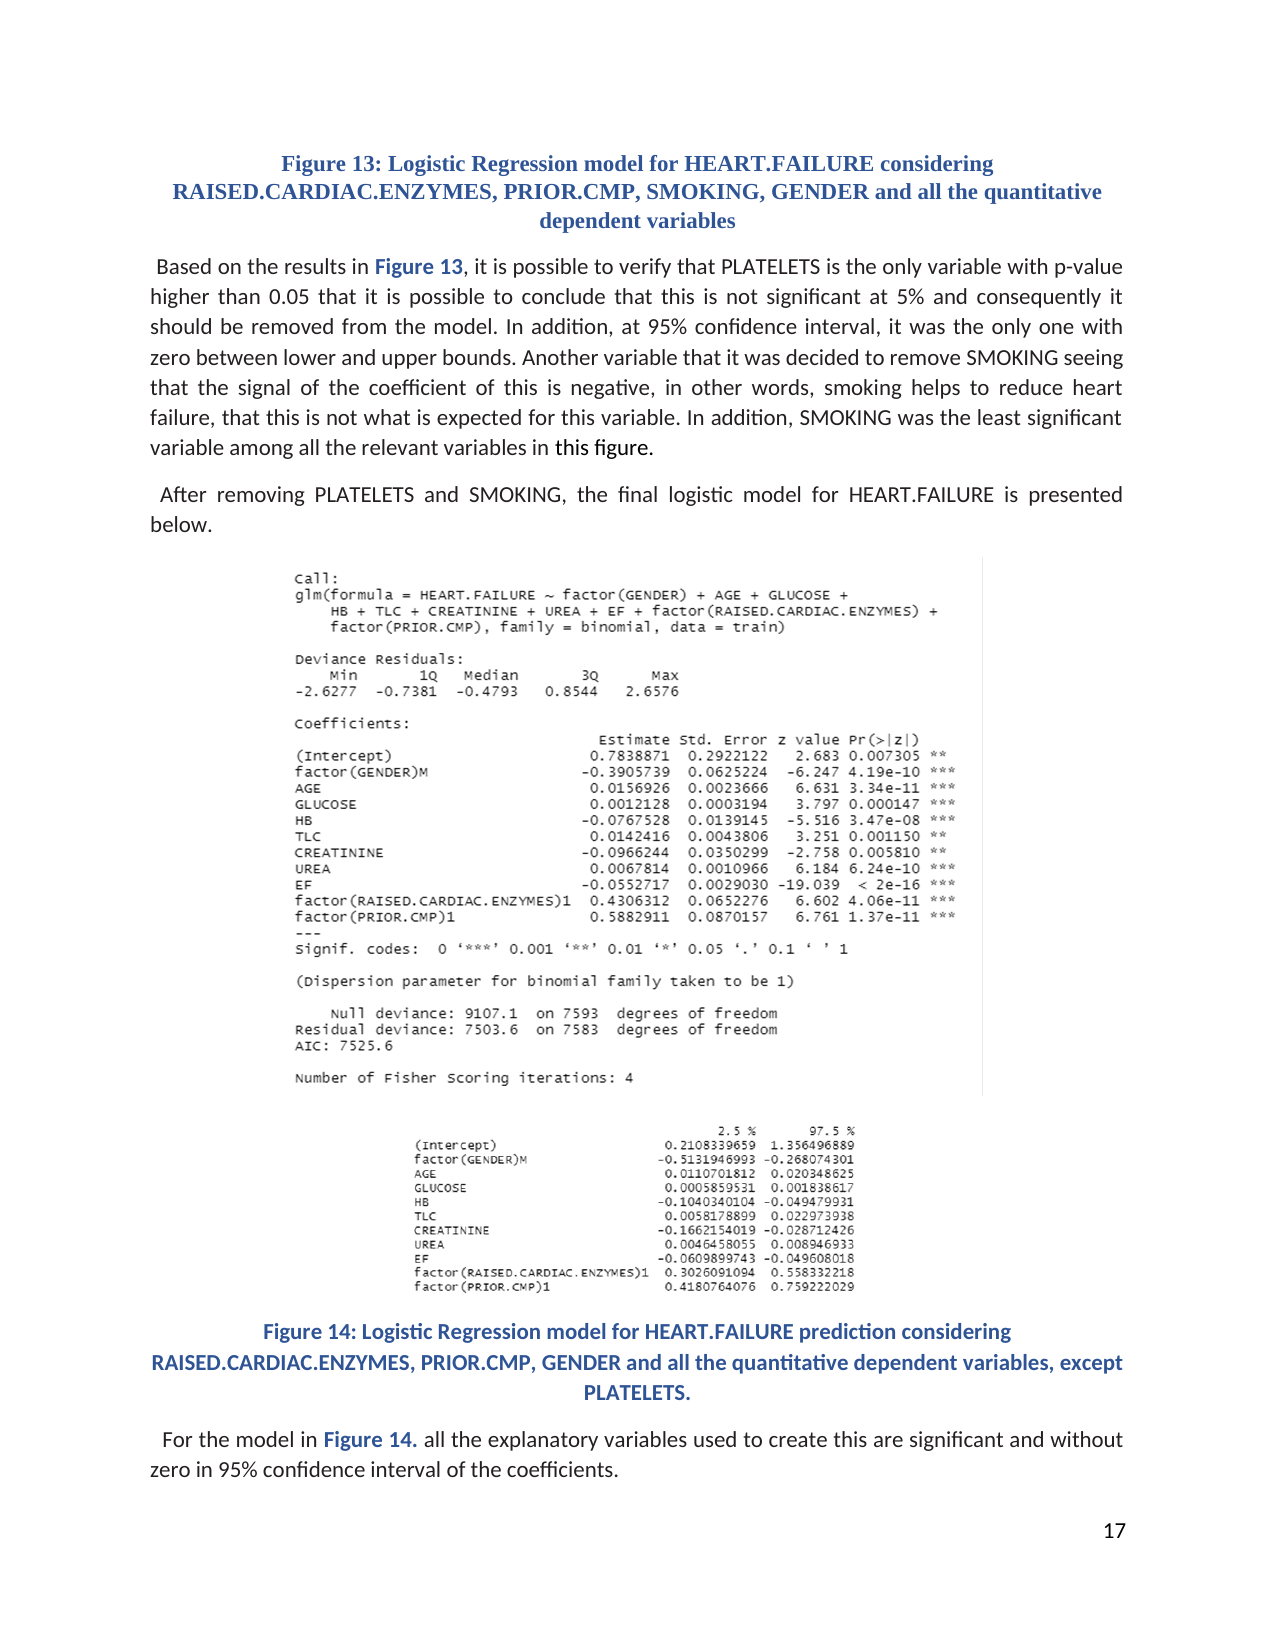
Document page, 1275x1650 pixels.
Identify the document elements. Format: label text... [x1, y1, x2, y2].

text For the model in Figure 14. all the explanatory variables used to create this are significant and without zero in 95% confidence interval of the coefficients. [150, 1425, 1125, 1483]
text After removing PLATELETS and SMOKING, the final logistic model for HEART.FAILURE is presented below. [150, 480, 1125, 538]
text Figure 14: Logistic Regression model for HEART.FAILURE prediction considering RAISED.CARDIAC.ENZYMES, PRIOR.CMP, GENDER and all the quantitative dependent variables, except PLATELETS. [150, 1317, 1125, 1406]
picture [406, 1115, 875, 1299]
text Figure 13: Logistic Regression model for HEART.FAILURE considering RAISED.CARDIAC.ENZYMES, PRIOR.CMP, SMOKING, GENDER and all the quantitative dependent variables [150, 150, 1125, 233]
text Based on the results in Figure 13, it is possible to verify that PLATELETS is the only variable with p-value higher than 0.05 that it is possible to conclude that this is not significant at 5% and consequently it should be removed from the model. In addition, at 95% confidence interval, it was the only one with zero between lower and upper bounds. Another variable that it was decided to remove SMOKING seeing that the signal of the coefficient of this is negative, in other words, smoking helps to reduce heart failure, that this is not what is expected for this variable. In addition, SMOKING was the least significant variable among all the relevant variables in this figure. [150, 252, 1125, 461]
picture [292, 557, 983, 1097]
